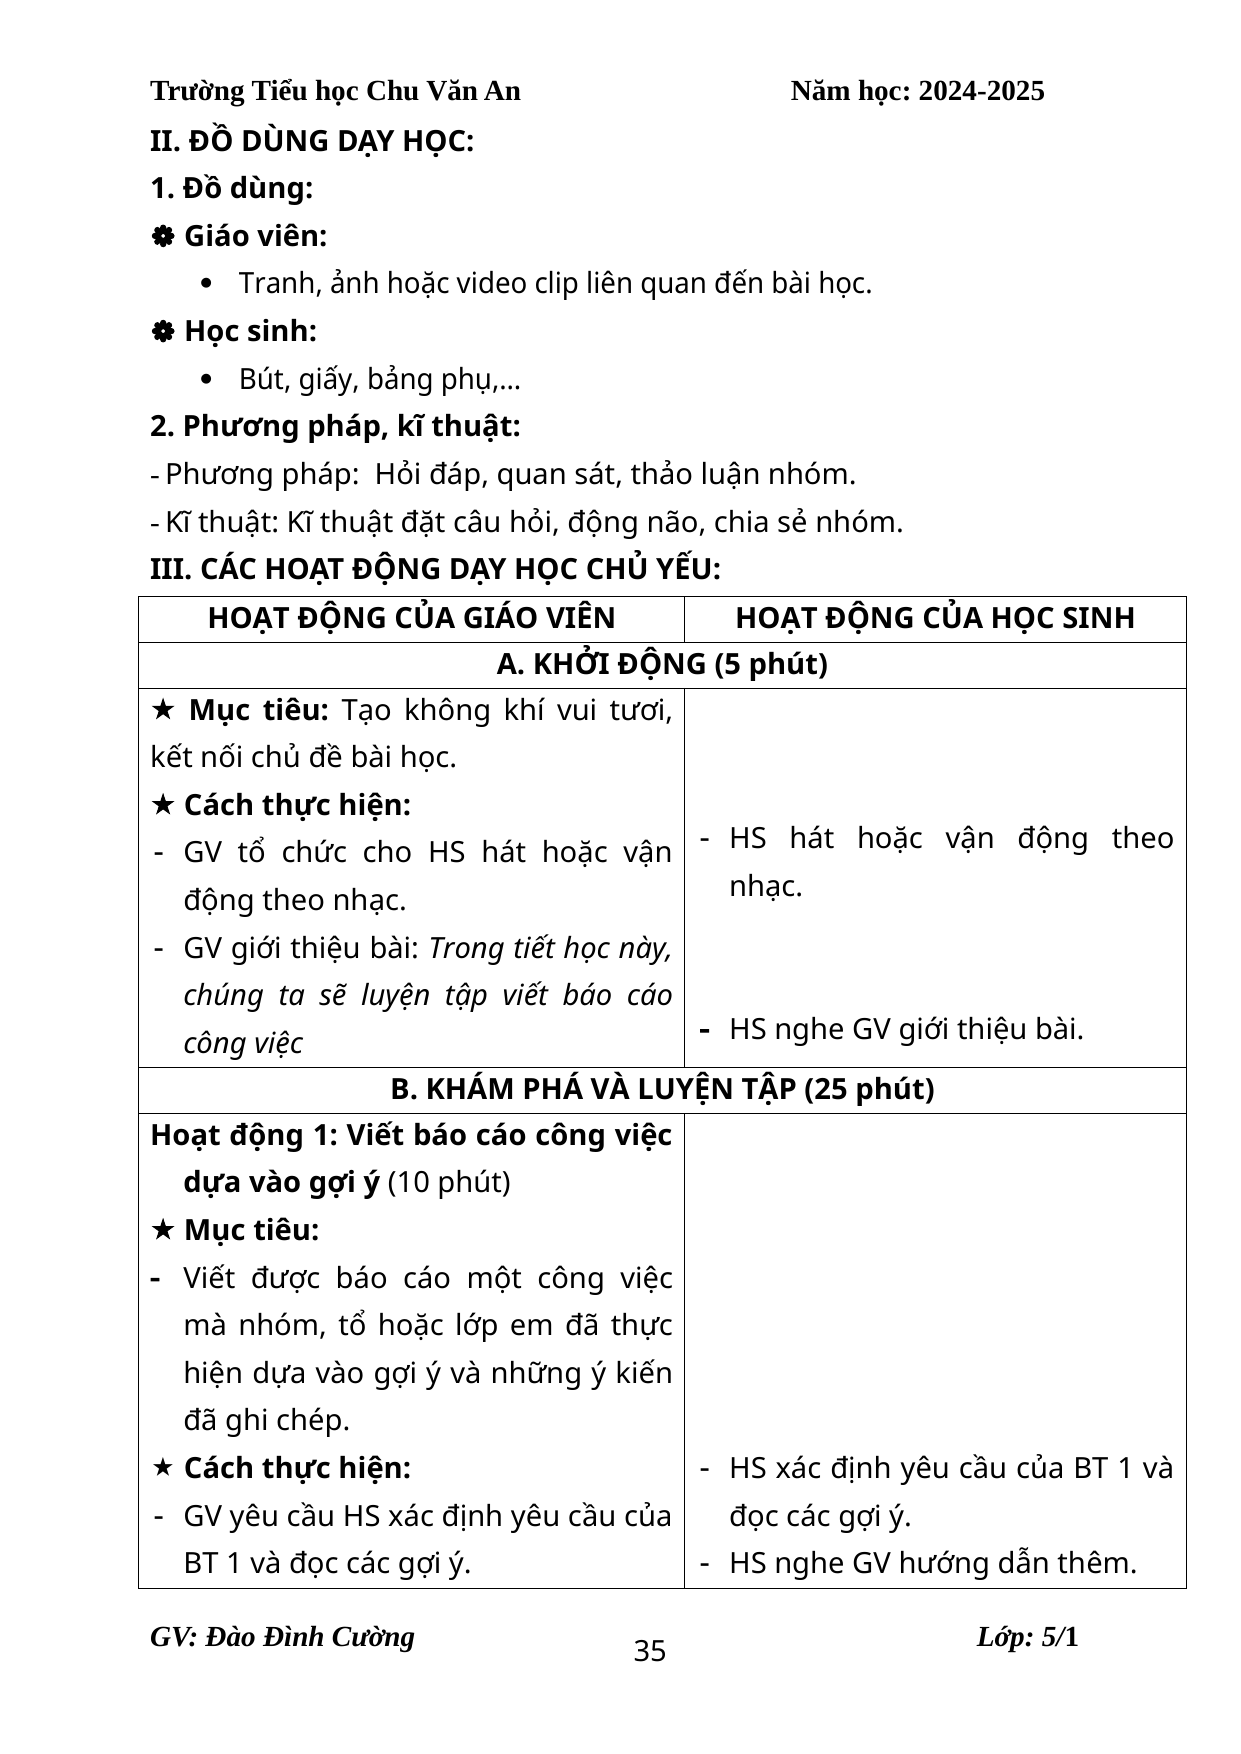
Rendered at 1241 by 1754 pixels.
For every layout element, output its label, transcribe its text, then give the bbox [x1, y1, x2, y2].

text 2. Phương pháp, kĩ thuật: [150, 406, 1106, 445]
text 1. Đồ dùng: [150, 168, 1106, 207]
list Bút, giấy, bảng phụ,… [201, 358, 1106, 398]
list Kĩ thuật: Kĩ thuật đặt câu hỏi, động não, chia sẻ nhóm. [150, 501, 1106, 541]
table_cell A. KHỞI ĐỘNG (5 phút) [139, 643, 1186, 688]
table_header HOẠT ĐỘNG CỦA GIÁO VIÊN [139, 597, 684, 642]
text Học sinh: [150, 310, 1106, 350]
list Phương pháp: Hỏi đáp, quan sát, thảo luận nhóm. [150, 453, 1106, 493]
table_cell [139, 1114, 684, 1587]
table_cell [685, 1114, 1186, 1587]
text Giáo viên: [150, 215, 1106, 255]
table_header HOẠT ĐỘNG CỦA HỌC SINH [685, 597, 1186, 642]
text II. ĐỒ DÙNG DẠY HỌC: [150, 120, 1106, 160]
list Tranh, ảnh hoặc video clip liên quan đến bài học. [201, 263, 1106, 302]
table_cell HS hát hoặc vận động theo nhạc. HS nghe GV giới thiệu bài. [685, 689, 1186, 1067]
table_cell B. KHÁM PHÁ VÀ LUYỆN TẬP (25 phút) [139, 1068, 1186, 1113]
text III. CÁC HOẠT ĐỘNG DẠY HỌC CHỦ YẾU: [150, 548, 1106, 588]
table_cell Mục tiêu: Tạo không khí vui tươi, kết nối chủ đề bài học. Cách thực hiện: GV tổ chức cho HS hát hoặc vận động theo nhạc. GV giới thiệu bài: Trong tiết học này, chúng ta sẽ luyện tập viết báo cáo công việc [139, 689, 684, 1067]
